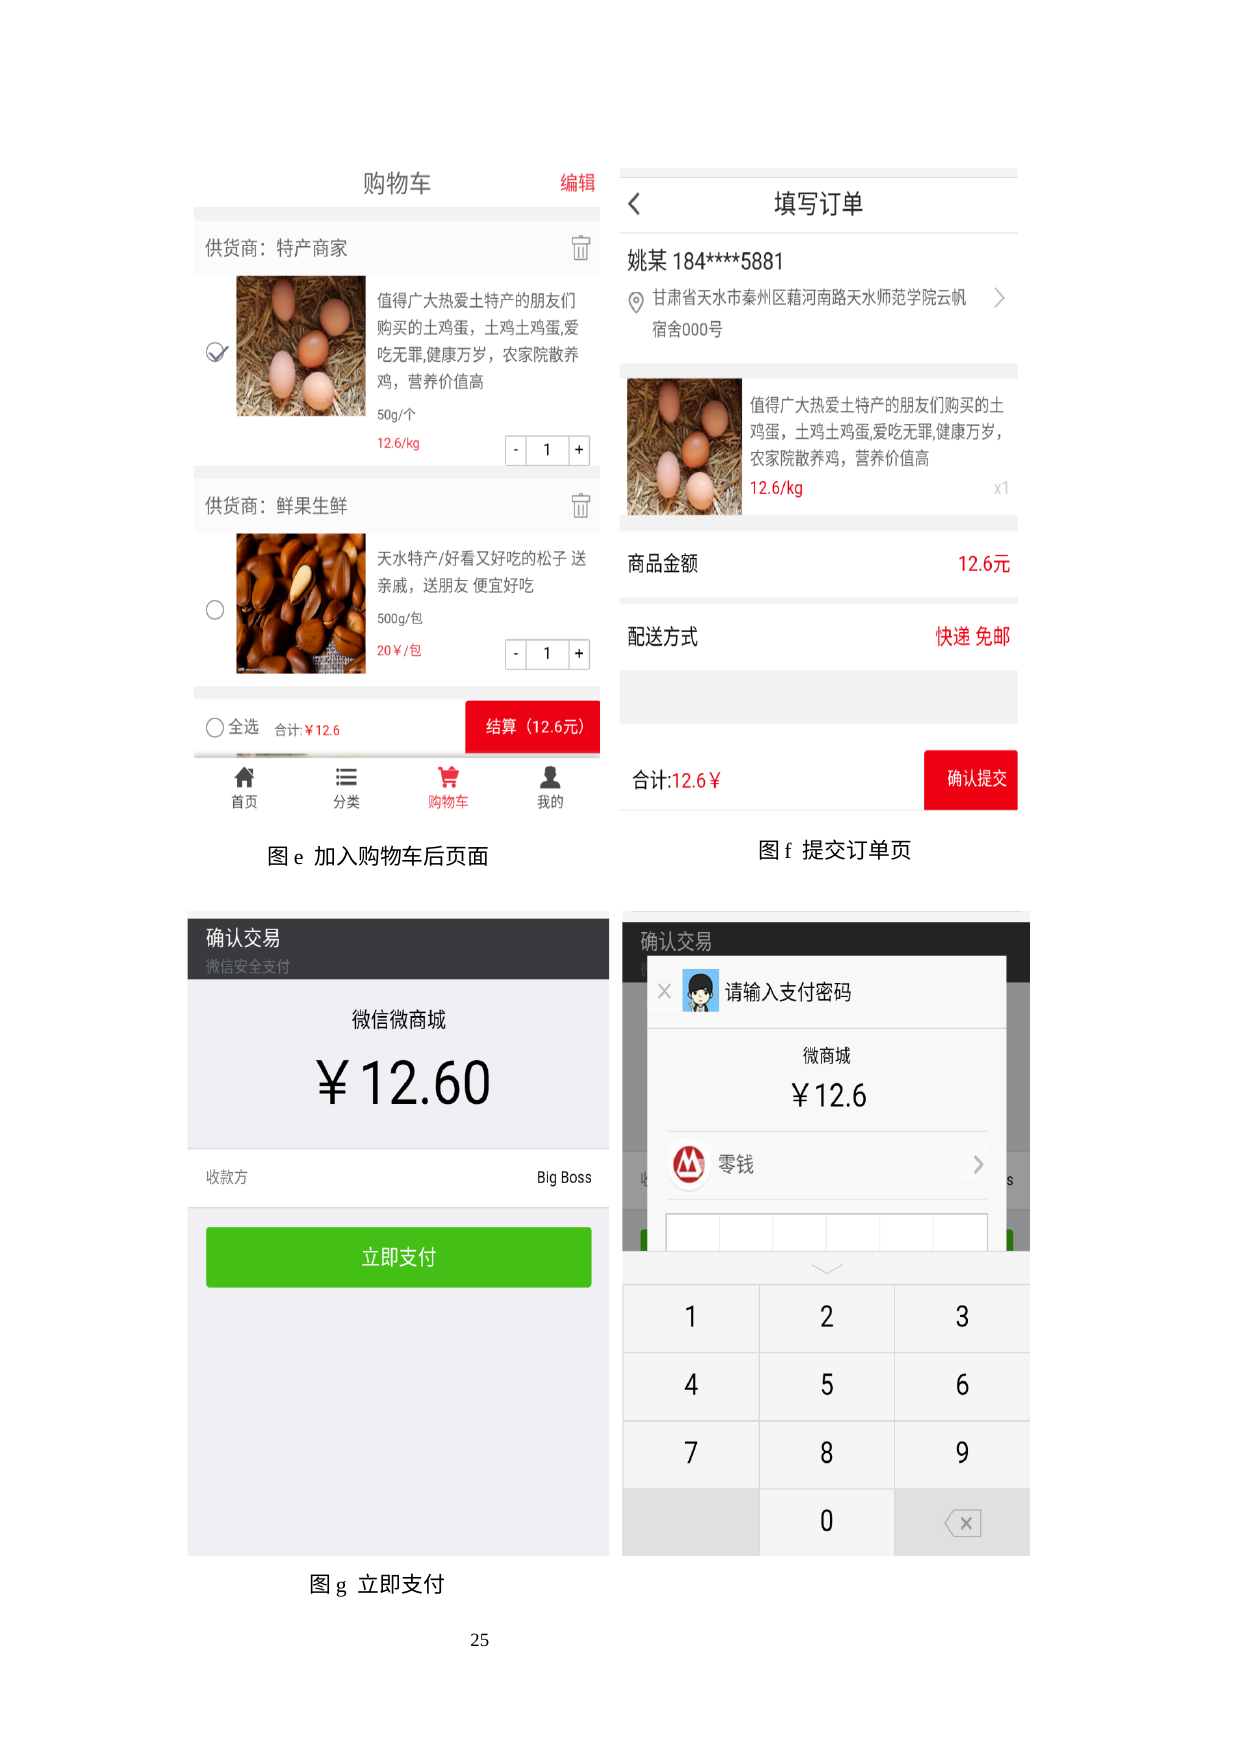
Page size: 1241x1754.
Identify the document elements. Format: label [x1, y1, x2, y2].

picture [622, 911, 1030, 1556]
picture [187, 911, 610, 1556]
picture [193, 162, 600, 812]
picture [619, 168, 1018, 812]
